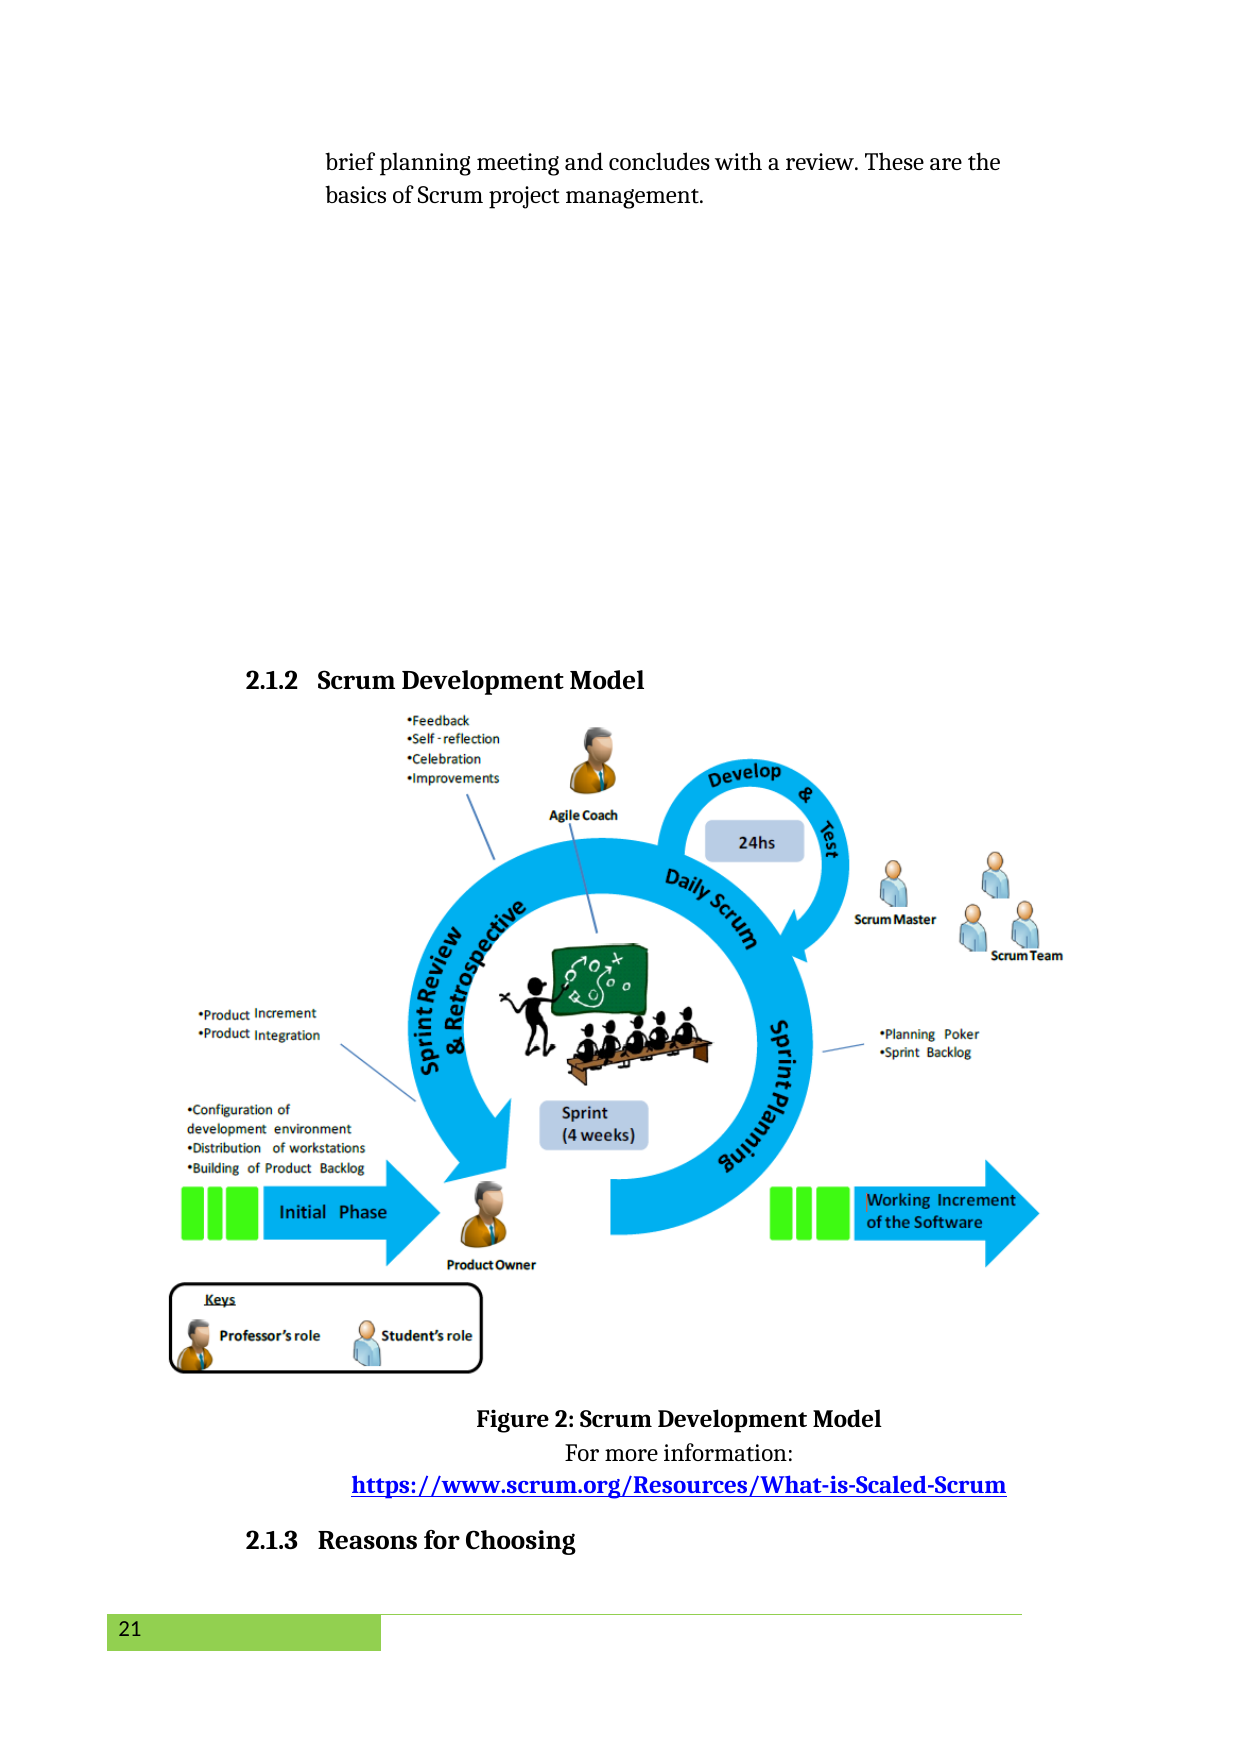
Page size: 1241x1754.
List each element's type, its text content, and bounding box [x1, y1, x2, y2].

text For more information: https://www.scrum.org/Resources/What-is-Scaled-Scrum [325, 1438, 1033, 1500]
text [325, 148, 1033, 209]
picture [118, 705, 1086, 1381]
subtitle Reasons for Choosing [246, 1525, 1033, 1556]
text Figure 2: Scrum Development Model [325, 1405, 1033, 1434]
subtitle Scrum Development Model [246, 665, 1033, 697]
